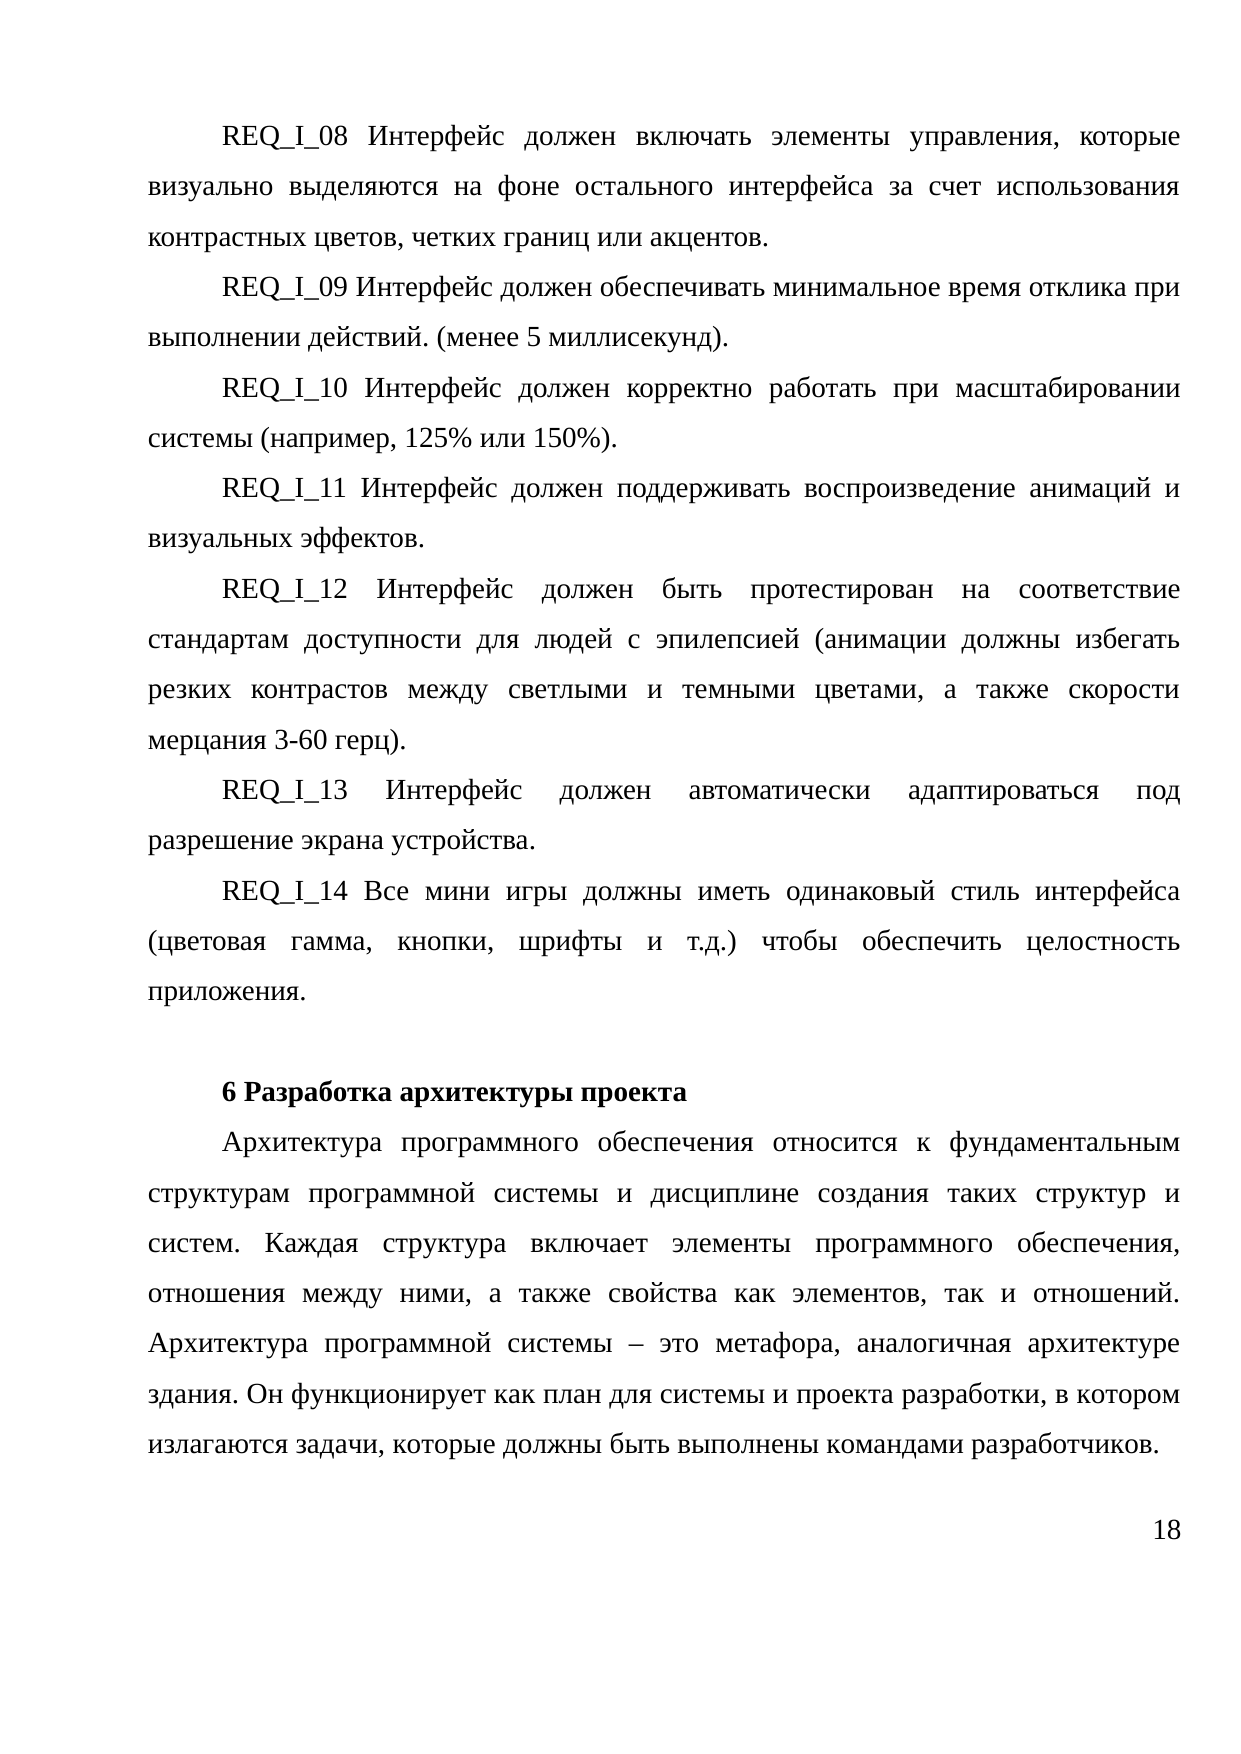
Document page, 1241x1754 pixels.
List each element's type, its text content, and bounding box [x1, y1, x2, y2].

text Архитектура программного обеспечения относится к фундаментальным структурам программной системы и дисциплине создания таких структур и систем. Каждая структура включает элементы программного обеспечения, отношения между ними, а также свойства как элементов, так и отношений. Архитектура программной системы – это метафора, аналогичная архитектуре здания. Он функционирует как план для системы и проекта разработки, в котором излагаются задачи, которые должны быть выполнены командами разработчиков. [148, 1124, 1181, 1460]
text REQ_I_14 Все мини игры должны иметь одинаковый стиль интерфейса (цветовая гамма, кнопки, шрифты и т.д.) чтобы обеспечить целостность приложения. [148, 873, 1181, 1007]
text REQ_I_13 Интерфейс должен автоматически адаптироваться под разрешение экрана устройства. [148, 772, 1181, 856]
text REQ_I_11 Интерфейс должен поддерживать воспроизведение анимаций и визуальных эффектов. [148, 470, 1181, 554]
text REQ_I_12 Интерфейс должен быть протестирован на соответствие стандартам доступности для людей с эпилепсией (анимации должны избегать резких контрастов между светлыми и темными цветами, а также скорости мерцания 3-60 герц). [148, 571, 1181, 755]
text REQ_I_08 Интерфейс должен включать элементы управления, которые визуально выделяются на фоне остального интерфейса за счет использования контрастных цветов, четких границ или акцентов. [148, 118, 1181, 252]
text REQ_I_09 Интерфейс должен обеспечивать минимальное время отклика при выполнении действий. (менее 5 миллисекунд). [148, 269, 1181, 353]
text REQ_I_10 Интерфейс должен корректно работать при масштабировании системы (например, 125% или 150%). [148, 370, 1181, 453]
text 6 Разработка архитектуры проекта [148, 1074, 1181, 1108]
